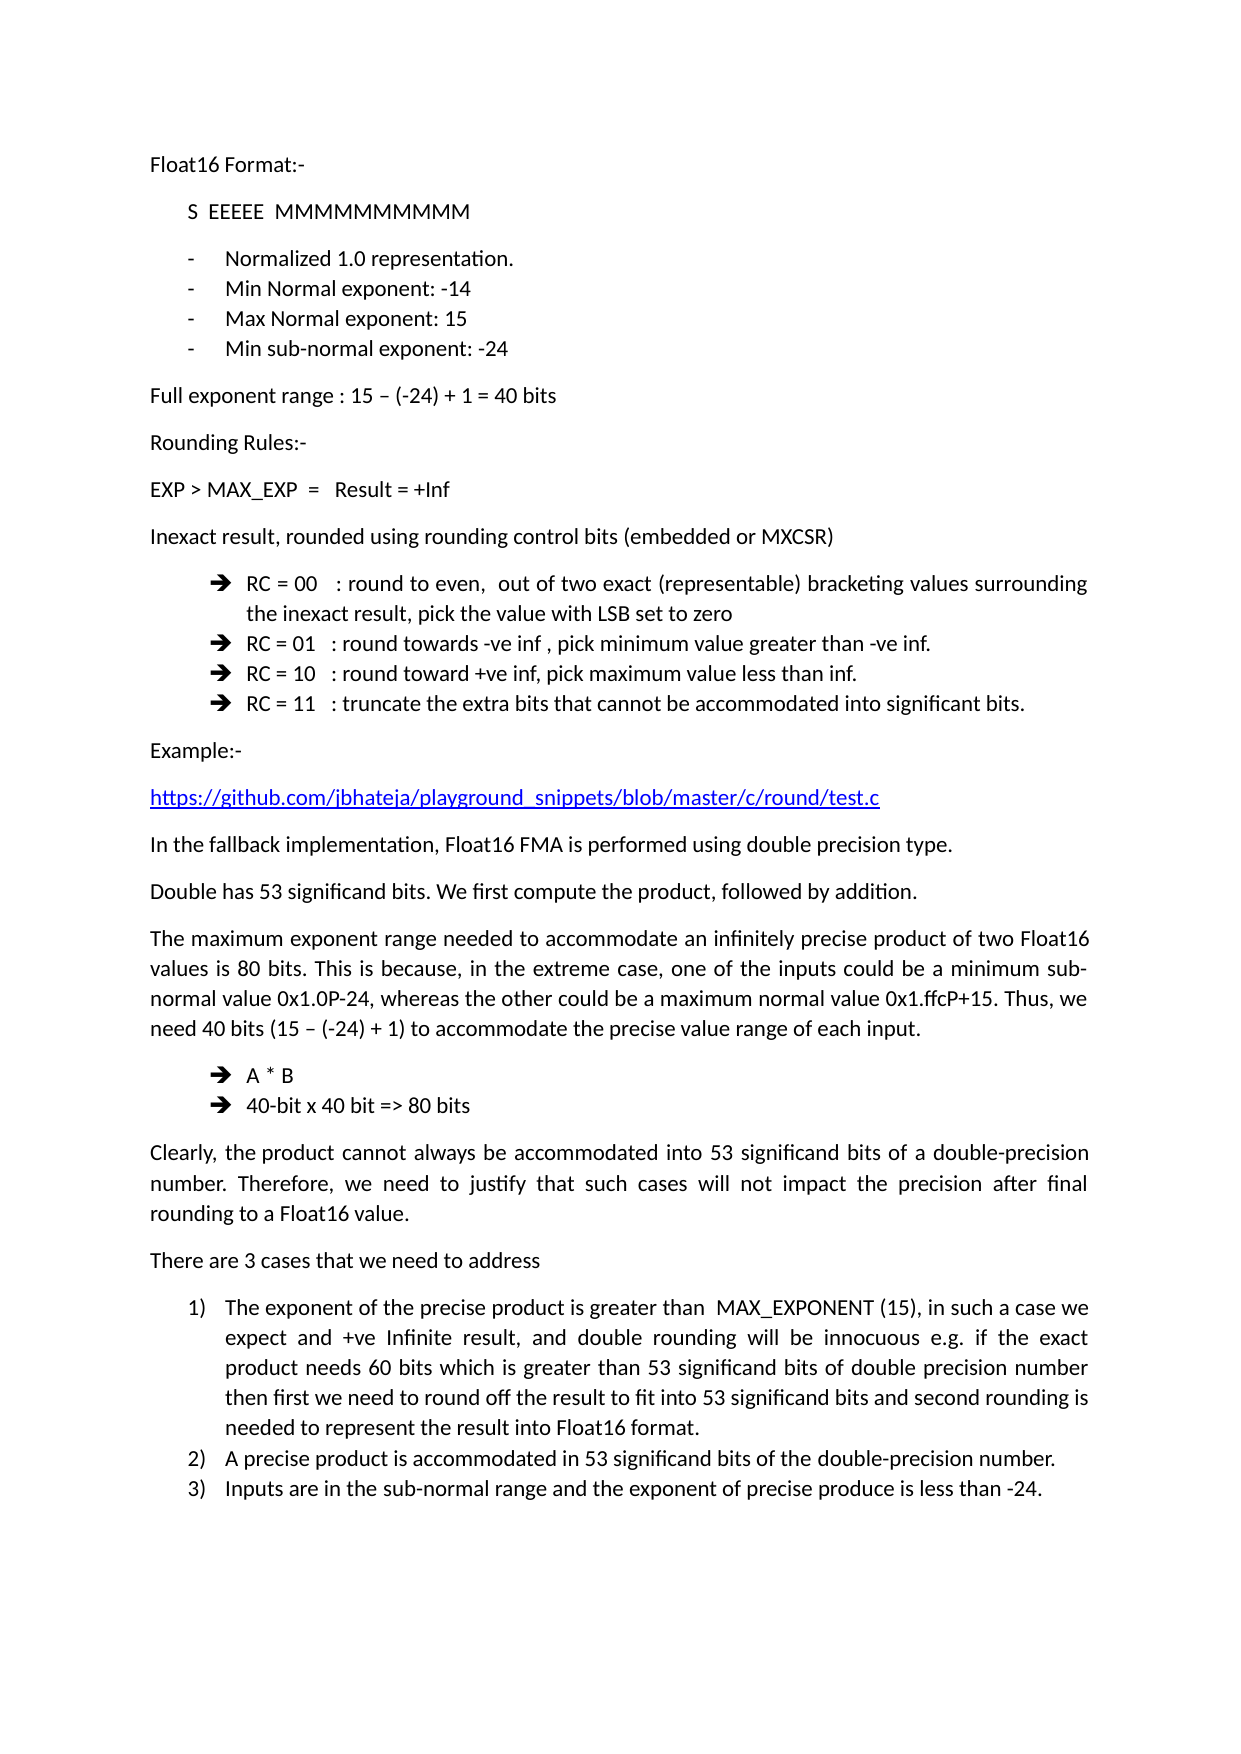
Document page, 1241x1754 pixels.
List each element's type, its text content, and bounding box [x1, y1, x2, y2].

text Inexact result, rounded using rounding control bits (embedded or MXCSR) [150, 522, 1090, 550]
text Example:- [150, 736, 1090, 764]
text There are 3 cases that we need to address [150, 1246, 1090, 1274]
list A precise product is accommodated in 53 significand bits of the double-precision number. [187, 1444, 1090, 1472]
list RC = 00 : round to even, out of two exact (representable) bracketing values surrounding the inexact result, pick the value with LSB set to zero [209, 569, 1090, 627]
text Double has 53 significand bits. We first compute the product, followed by addition. [150, 877, 1090, 905]
text S EEEEE MMMMMMMMMM [187, 197, 1090, 225]
list Max Normal exponent: 15 [187, 304, 1090, 332]
list RC = 11 : truncate the extra bits that cannot be accommodated into significant bits. [209, 689, 1090, 718]
text Rounding Rules:- [150, 428, 1090, 456]
text The maximum exponent range needed to accommodate an infinitely precise product of two Float16 values is 80 bits. This is because, in the extreme case, one of the inputs could be a minimum sub-normal value 0x1.0P-24, whereas the other could be a maximum normal value 0x1.ffcP+15. Thus, we need 40 bits (15 – (-24) + 1) to accommodate the precise value range of each input. [150, 924, 1090, 1043]
list RC = 01 : round towards -ve inf , pick minimum value greater than -ve inf. [209, 629, 1090, 657]
list A * B [209, 1061, 1090, 1089]
text Clearly, the product cannot always be accommodated into 53 significand bits of a double-precision number. Therefore, we need to justify that such cases will not impact the precision after final rounding to a Float16 value. [150, 1138, 1090, 1227]
list Min Normal exponent: -14 [187, 274, 1090, 302]
list Normalized 1.0 representation. [187, 244, 1090, 272]
text Float16 Format:- [150, 150, 1090, 178]
text https://github.com/jbhateja/playground_snippets/blob/master/c/round/test.c [150, 783, 1090, 811]
list Min sub-normal exponent: -24 [187, 334, 1090, 362]
list The exponent of the precise product is greater than MAX_EXPONENT (15), in such a case we expect and +ve Infinite result, and double rounding will be innocuous e.g. if the exact product needs 60 bits which is greater than 53 significand bits of double precision number then first we need to round off the result to fit into 53 significand bits and second rounding is needed to represent the result into Float16 format. [187, 1293, 1090, 1442]
text EXP > MAX_EXP = Result = +Inf [150, 475, 1090, 503]
text In the fallback implementation, Float16 FMA is performed using double precision type. [150, 830, 1090, 858]
list Inputs are in the sub-normal range and the exponent of precise produce is less than -24. [187, 1474, 1090, 1502]
list RC = 10 : round toward +ve inf, pick maximum value less than inf. [209, 659, 1090, 687]
text Full exponent range : 15 – (-24) + 1 = 40 bits [150, 381, 1090, 409]
list 40-bit x 40 bit => 80 bits [209, 1092, 1090, 1120]
